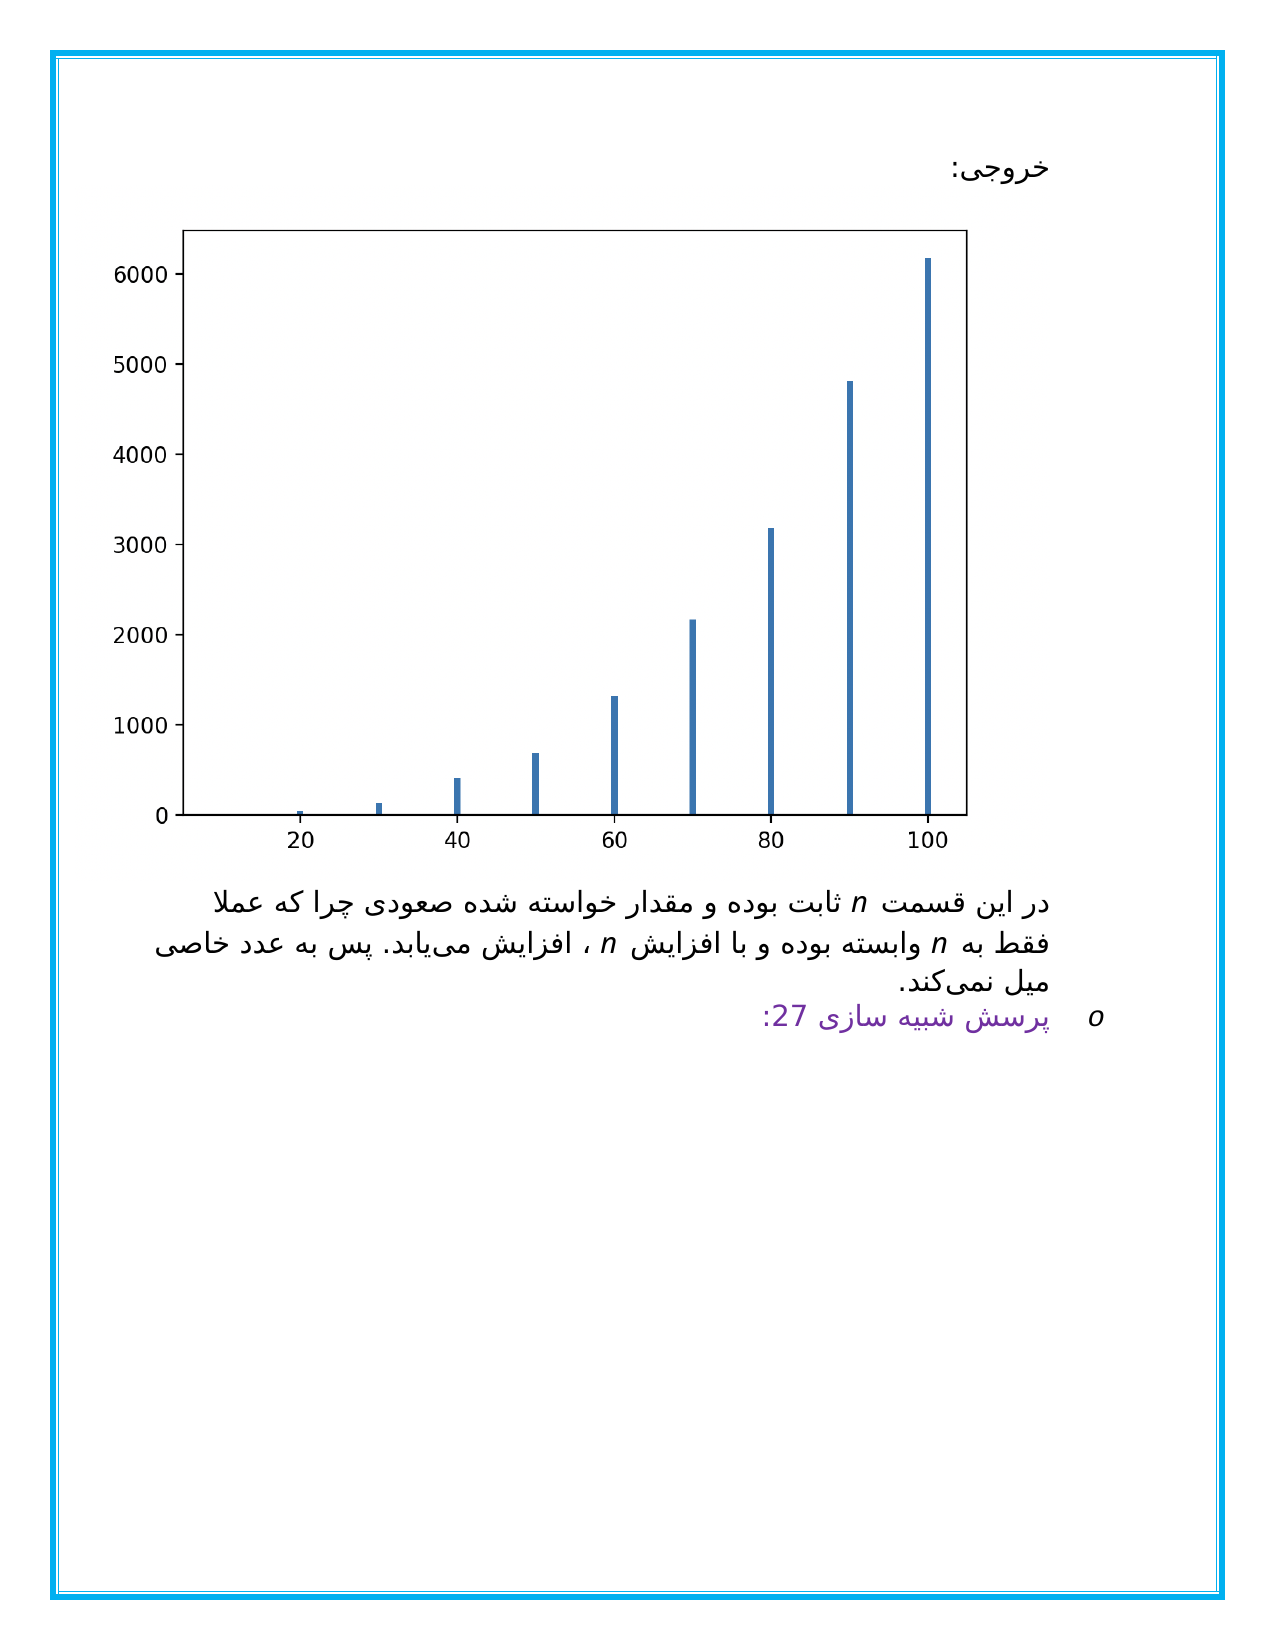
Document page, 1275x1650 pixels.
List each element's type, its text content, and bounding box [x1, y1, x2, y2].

picture [75, 185, 1050, 881]
list پرسش شبیه سازی 27: [150, 1000, 1087, 1036]
list خروجی: [150, 150, 1050, 184]
list در این قسمت n ثابت بوده و مقدار خواسته شده صعودی چرا که عملا فقط به n وابسته بوده و با افزایش n ، افزایش می‌یابد. پس به عدد خاصی میل نمی‌کند. [150, 881, 1050, 998]
